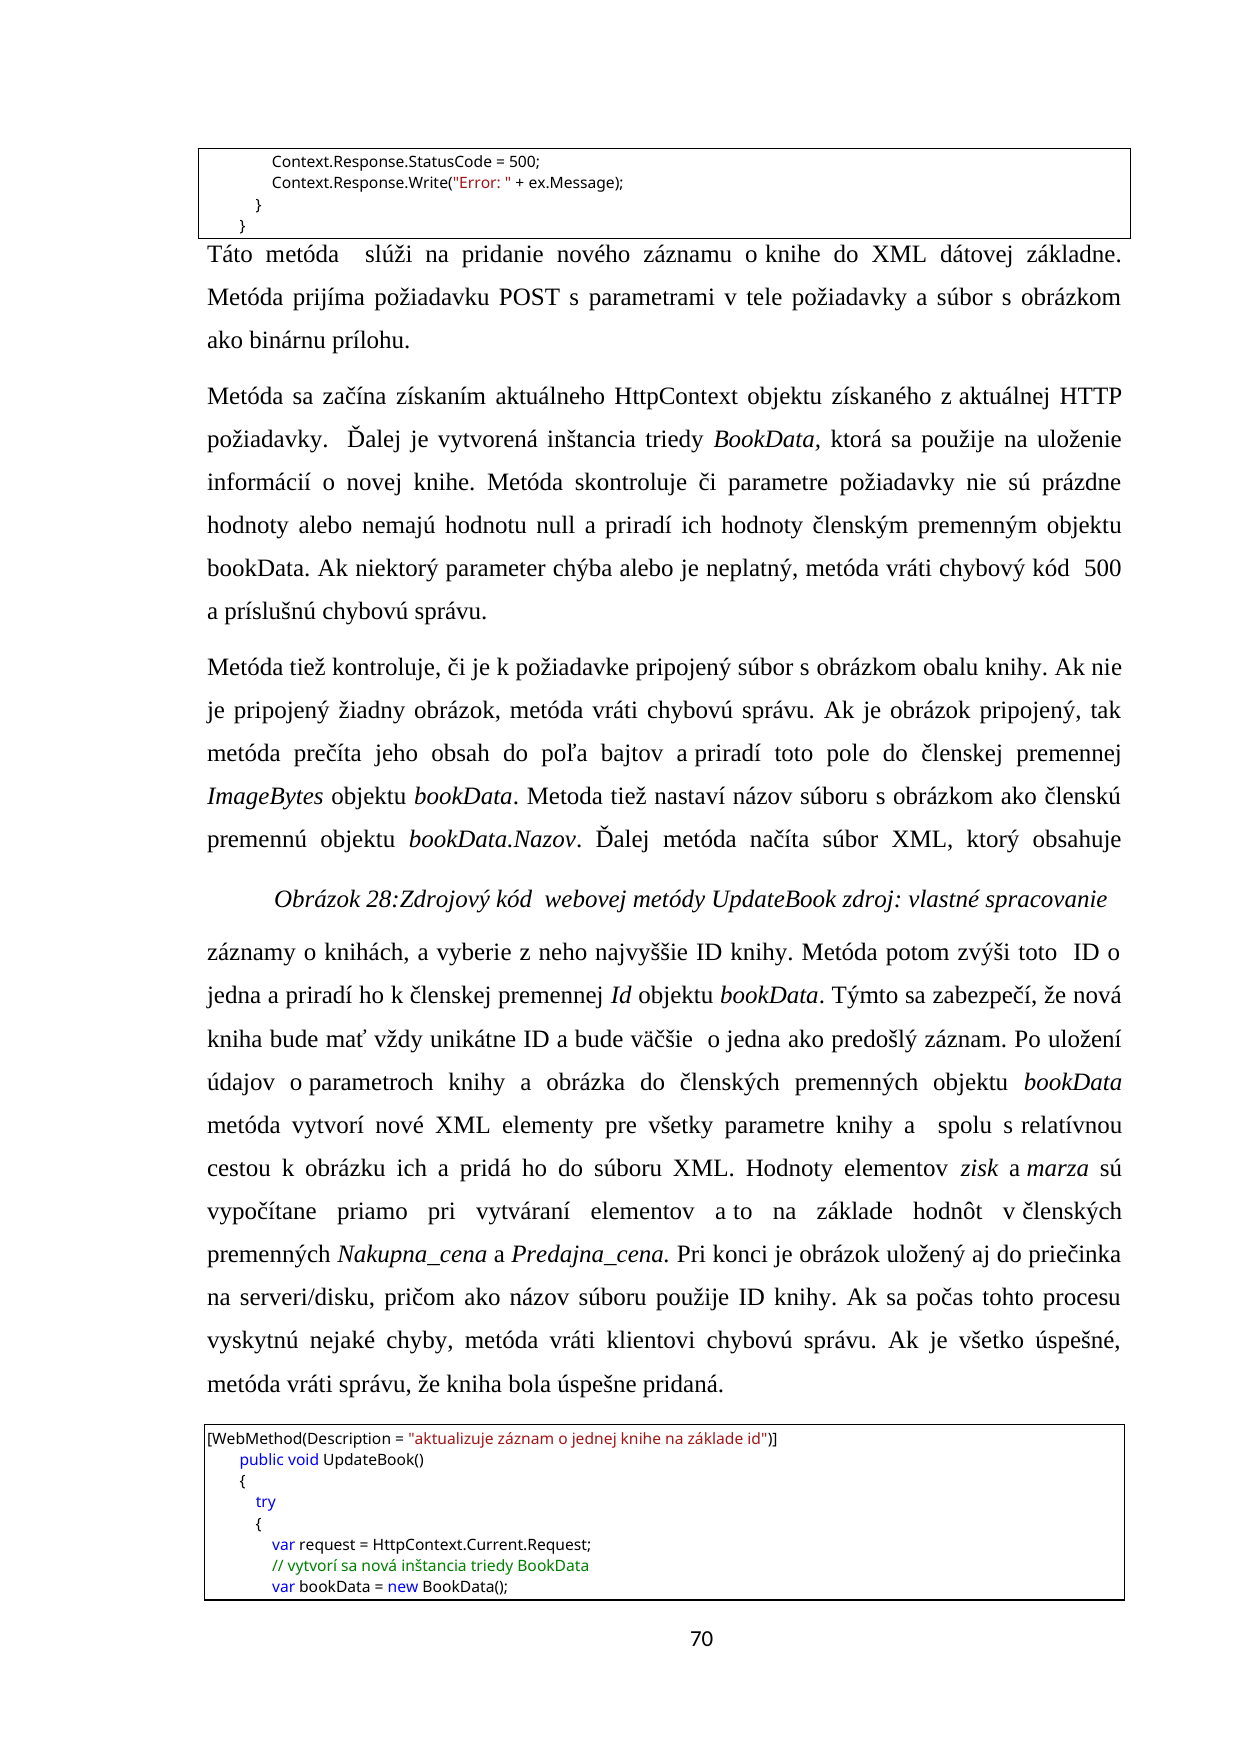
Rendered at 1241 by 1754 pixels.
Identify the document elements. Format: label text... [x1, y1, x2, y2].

text } [199, 211, 1130, 238]
text try [207, 1491, 1122, 1512]
text [WebMethod(Description = "aktualizuje záznam o jednej knihe na základe id")] [205, 1425, 1124, 1449]
text Metóda sa začína získaním aktuálneho HttpContext objektu získaného z aktuálnej HTTP požiadavky. Ďalej je vytvorená inštancia triedy BookData, ktorá sa použije na uloženie informácií o novej knihe. Metóda skontroluje či parametre požiadavky nie sú prázdne hodnoty alebo nemajú hodnotu null a priradí ich hodnoty členským premenným objektu bookData. Ak niektorý parameter chýba alebo je neplatný, metóda vráti chybový kód 500 a príslušnú chybovú správu. [207, 381, 1122, 625]
text { [207, 1512, 1122, 1534]
text Metóda tiež kontroluje, či je k požiadavke pripojený súbor s obrázkom obalu knihy. Ak nie je pripojený žiadny obrázok, metóda vráti chybovú správu. Ak je obrázok pripojený, tak metóda prečíta jeho obsah do poľa bajtov a priradí toto pole do členskej premennej ImageBytes objektu bookData. Metoda tiež nastaví názov súboru s obrázkom ako členskú premennú objektu bookData.Nazov. Ďalej metóda načíta súbor XML, ktorý obsahuje záznamy o knihách, a vyberie z neho najvyššie ID knihy. Metóda potom zvýši toto ID o jedna a priradí ho k členskej premennej Id objektu bookData. Týmto sa zabezpečí, že nová kniha bude mať vždy unikátne ID a bude väčšie o jedna ako predošlý záznam. Po uložení údajov o parametroch knihy a obrázka do členských premenných objektu bookData metóda vytvorí nové XML elementy pre všetky parametre knihy a spolu s relatívnou cestou k obrázku ich a pridá ho do súboru XML. Hodnoty elementov zisk a marza sú vypočítane priamo pri vytváraní elementov a to na základe hodnôt v členských premenných Nakupna_cena a Predajna_cena. Pri konci je obrázok uložený aj do priečinka na serveri/disku, pričom ako názov súboru použije ID knihy. Ak sa počas tohto procesu vyskytnú nejaké chyby, metóda vráti klientovi chybovú správu. Ak je všetko úspešné, metóda vráti správu, že kniha bola úspešne pridaná. [207, 652, 1122, 1397]
text Context.Response.StatusCode = 500; [199, 149, 1130, 172]
text Táto metóda slúži na pridanie nového záznamu o knihe do XML dátovej základne. Metóda prijíma požiadavku POST s parametrami v tele požiadavky a súbor s obrázkom ako binárnu prílohu. [207, 239, 1122, 354]
text { [207, 1470, 1122, 1491]
text var request = HttpContext.Current.Request; [207, 1534, 1122, 1555]
text var bookData = new BookData(); [205, 1573, 1124, 1599]
text public void UpdateBook() [207, 1449, 1122, 1470]
text // vytvorí sa nová inštancia triedy BookData [207, 1555, 1122, 1573]
text } [207, 193, 1122, 211]
text Context.Response.Write("Error: " + ex.Message); [207, 172, 1122, 193]
